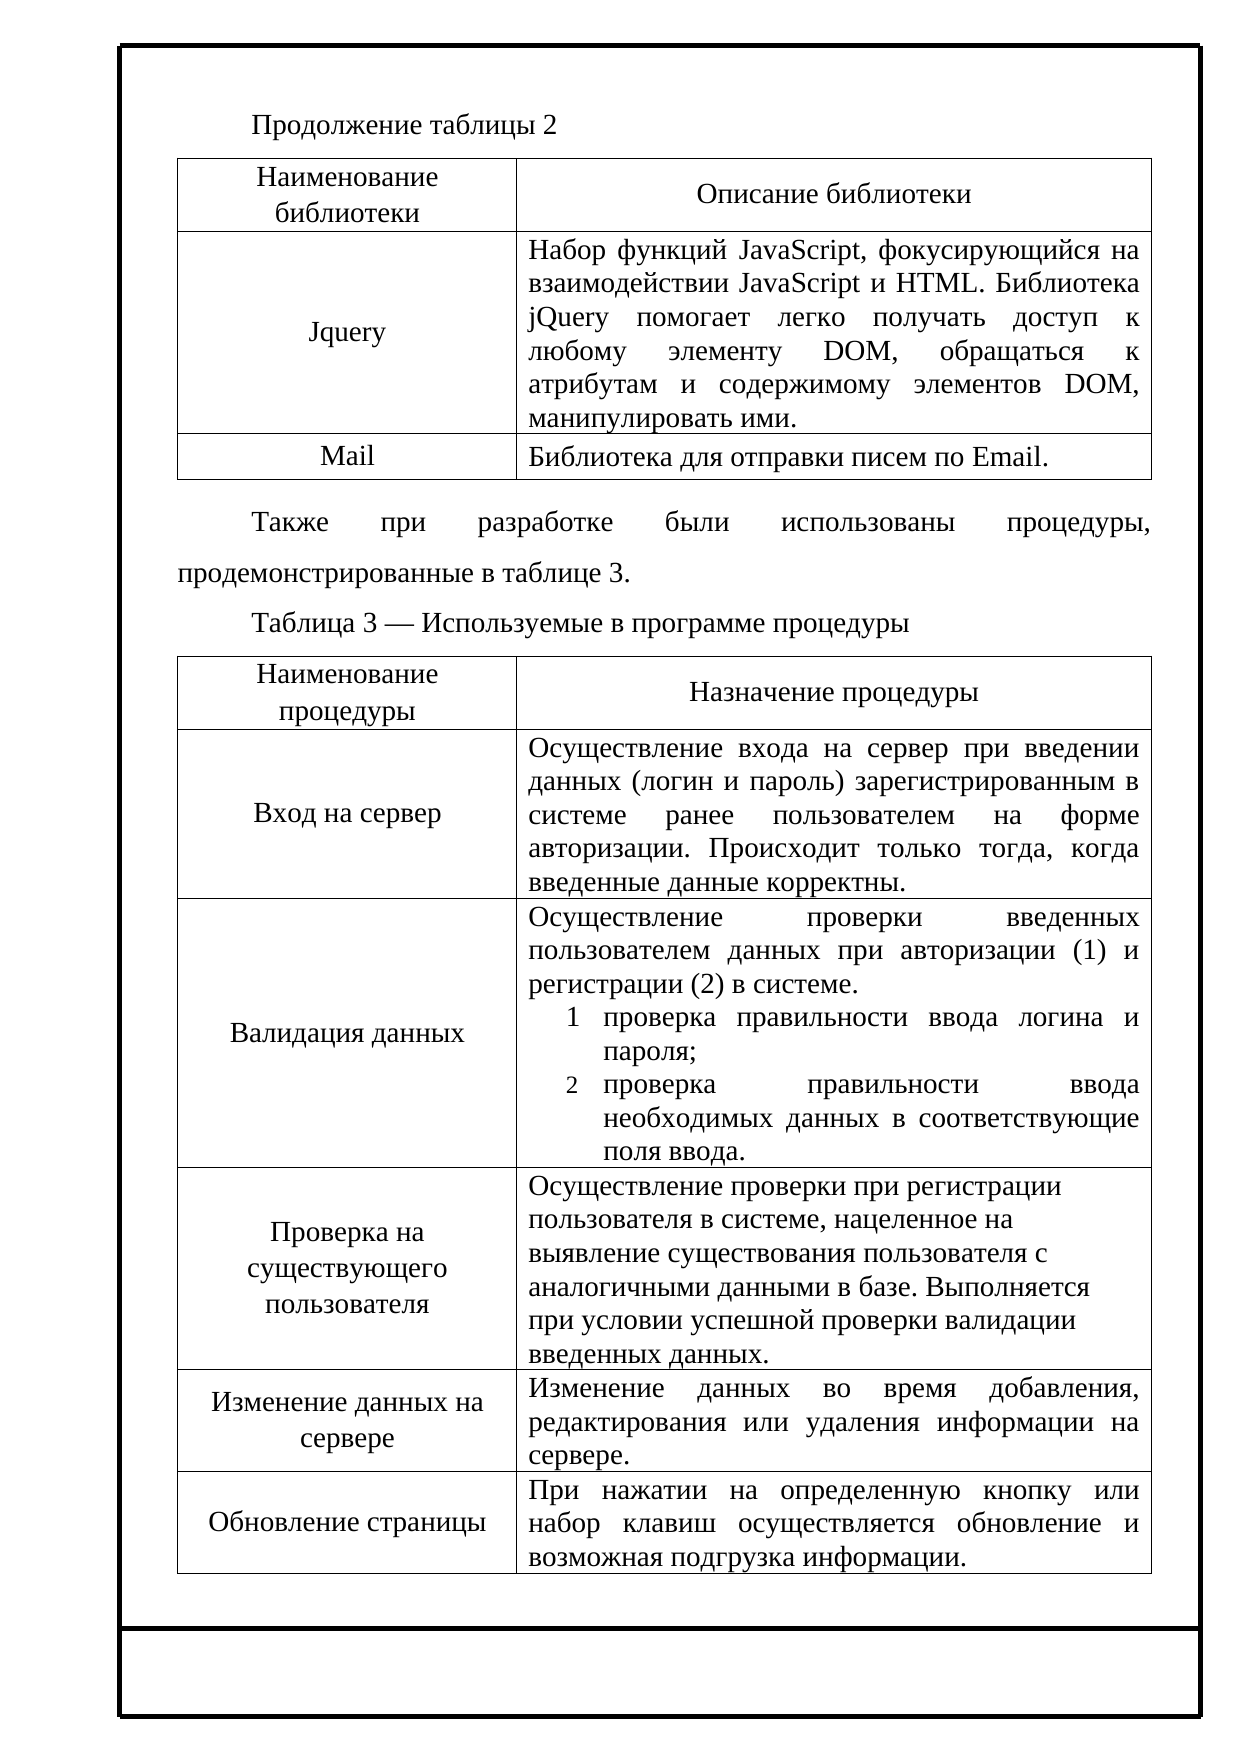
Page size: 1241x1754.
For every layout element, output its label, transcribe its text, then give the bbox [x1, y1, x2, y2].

table_cell Вход на сервер [178, 730, 516, 898]
table_header Наименование библиотеки [178, 159, 516, 231]
table_cell Валидация данных [178, 899, 516, 1167]
table_cell Набор функций JavaScript, фокусирующийся на взаимодействии JavaScript и HTML. Библиотека jQuery помогает легко получать доступ к любому элементу DOM, обращаться к атрибутам и содержимому элементов DOM, манипулировать ими. [517, 232, 1151, 433]
table_cell Проверка на существующего пользователя [178, 1168, 516, 1369]
table_cell Изменение данных на сервере [178, 1370, 516, 1471]
table_cell Осуществление проверки при регистрации пользователя в системе, нацеленное на выявление существования пользователя с аналогичными данными в базе. Выполняется при условии успешной проверки валидации введенных данных. [517, 1168, 1151, 1369]
text Также при разработке были использованы процедуры, продемонстрированные в таблице 3. [177, 504, 1152, 588]
table_cell Изменение данных во время добавления, редактирования или удаления информации на сервере. [517, 1370, 1151, 1471]
table_cell Осуществление входа на сервер при введении данных (логин и пароль) зарегистрированным в системе ранее пользователем на форме авторизации. Происходит только тогда, когда введенные данные корректны. [517, 730, 1151, 898]
table_cell Mail [178, 434, 516, 478]
table_header Описание библиотеки [517, 159, 1151, 231]
table_cell При нажатии на определенную кнопку или набор клавиш осуществляется обновление и возможная подгрузка информации. [517, 1472, 1151, 1573]
table_header Наименование процедуры [178, 657, 516, 729]
table_cell Обновление страницы [178, 1472, 516, 1573]
table_cell Осуществление проверки введенных пользователем данных при авторизации (1) и регистрации (2) в системе. проверка правильности ввода логина и пароля; проверка правильности ввода необходимых данных в соответствующие поля ввода. [517, 899, 1151, 1167]
text Таблица 3 — Используемые в программе процедуры [177, 605, 1152, 639]
table_header Назначение процедуры [517, 657, 1151, 729]
table_cell Jquery [178, 232, 516, 433]
text Продолжение таблицы 2 [177, 107, 1152, 141]
table_cell Библиотека для отправки писем по Email. [517, 434, 1151, 478]
